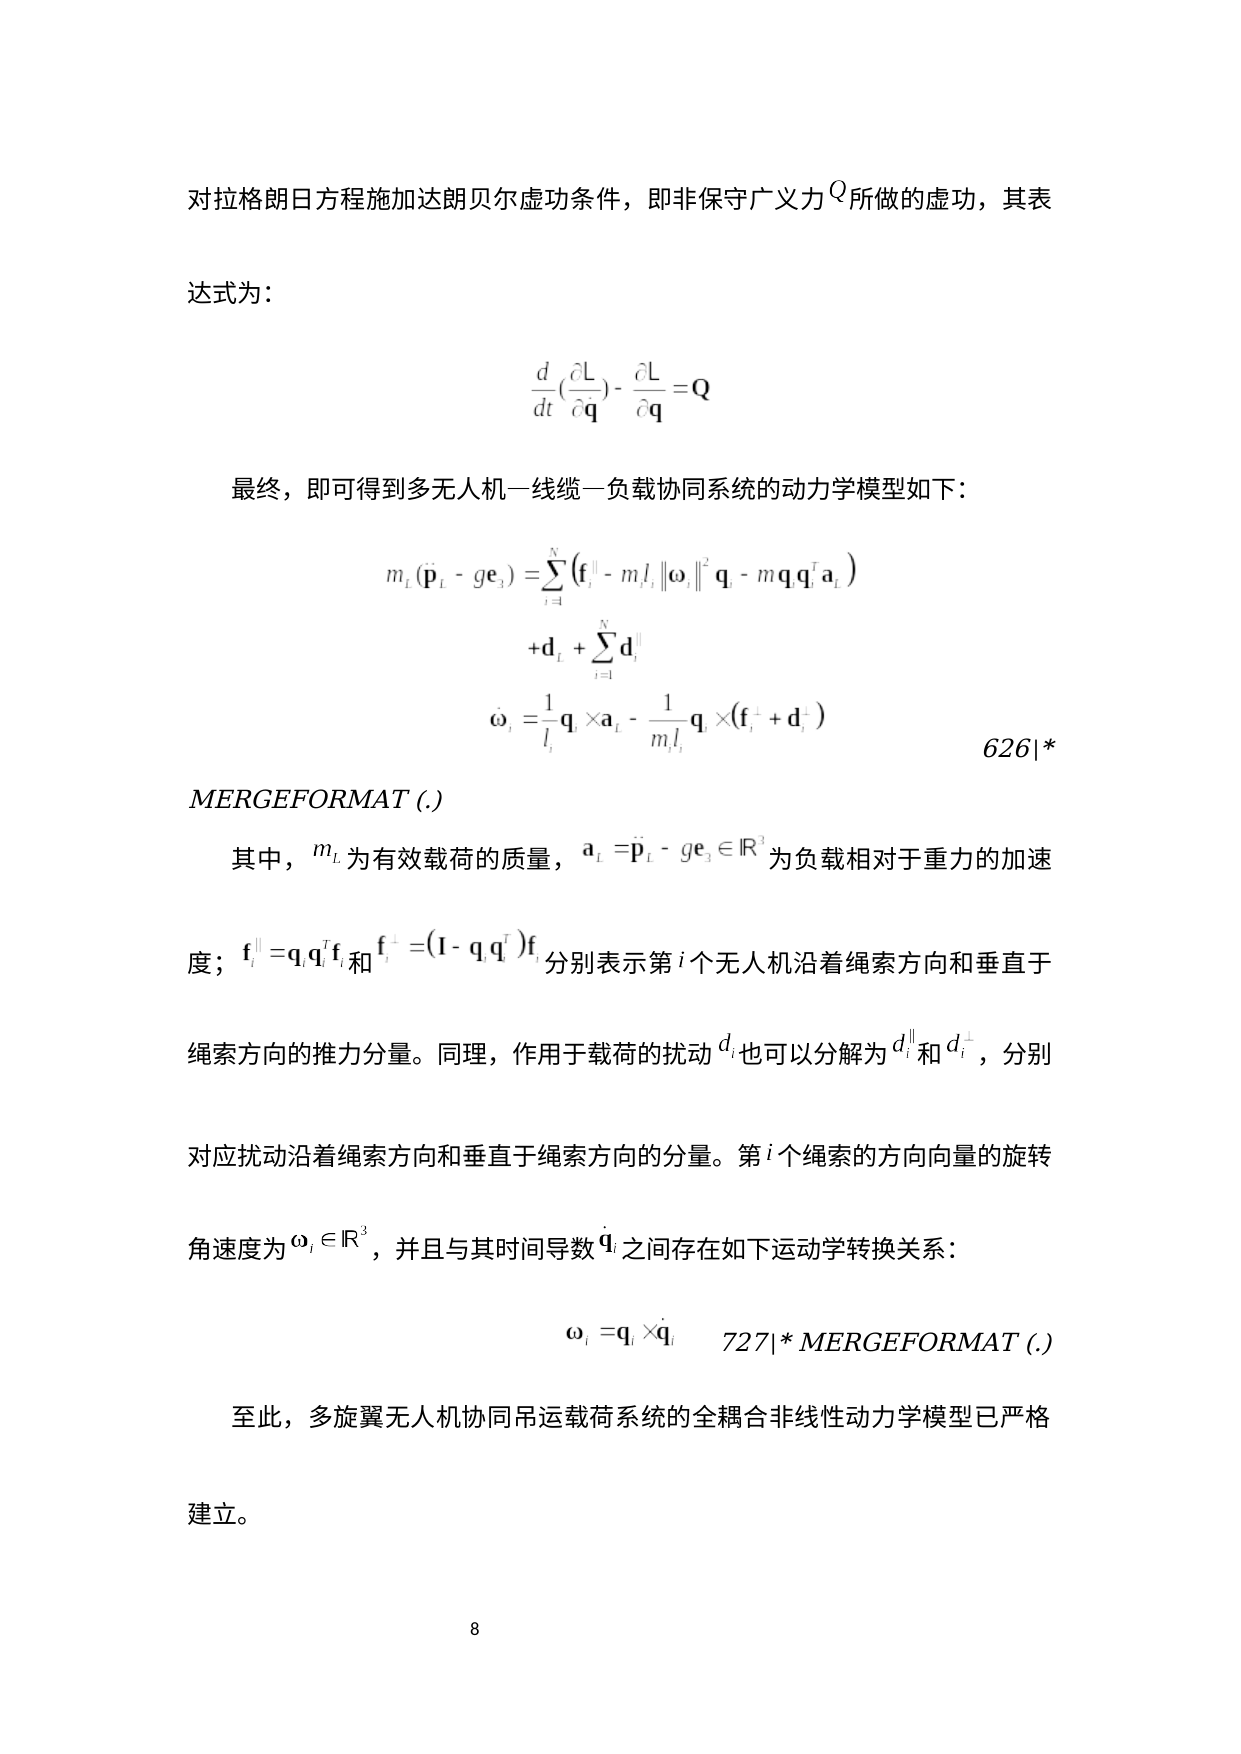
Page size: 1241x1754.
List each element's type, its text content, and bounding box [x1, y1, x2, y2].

text 其中，为有效载荷的质量，为负载相对于重力的加速度；和分别表示第个无人机沿着绳索方向和垂直于绳索方向的推力分量。同理，作用于载荷的扰动也可以分解为和，分别对应扰动沿着绳索方向和垂直于绳索方向的分量。第个绳索的方向向量的旋转角速度为，并且与其时间导数之间存在如下运动学转换关系： [187, 829, 1053, 1284]
text 至此，多旋翼无人机协同吊运载荷系统的全耦合非线性动力学模型已严格建立。 [187, 1383, 1053, 1545]
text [187, 162, 1053, 324]
text 最终，即可得到多无人机—线缆—负载协同系统的动力学模型如下： [187, 455, 1053, 520]
